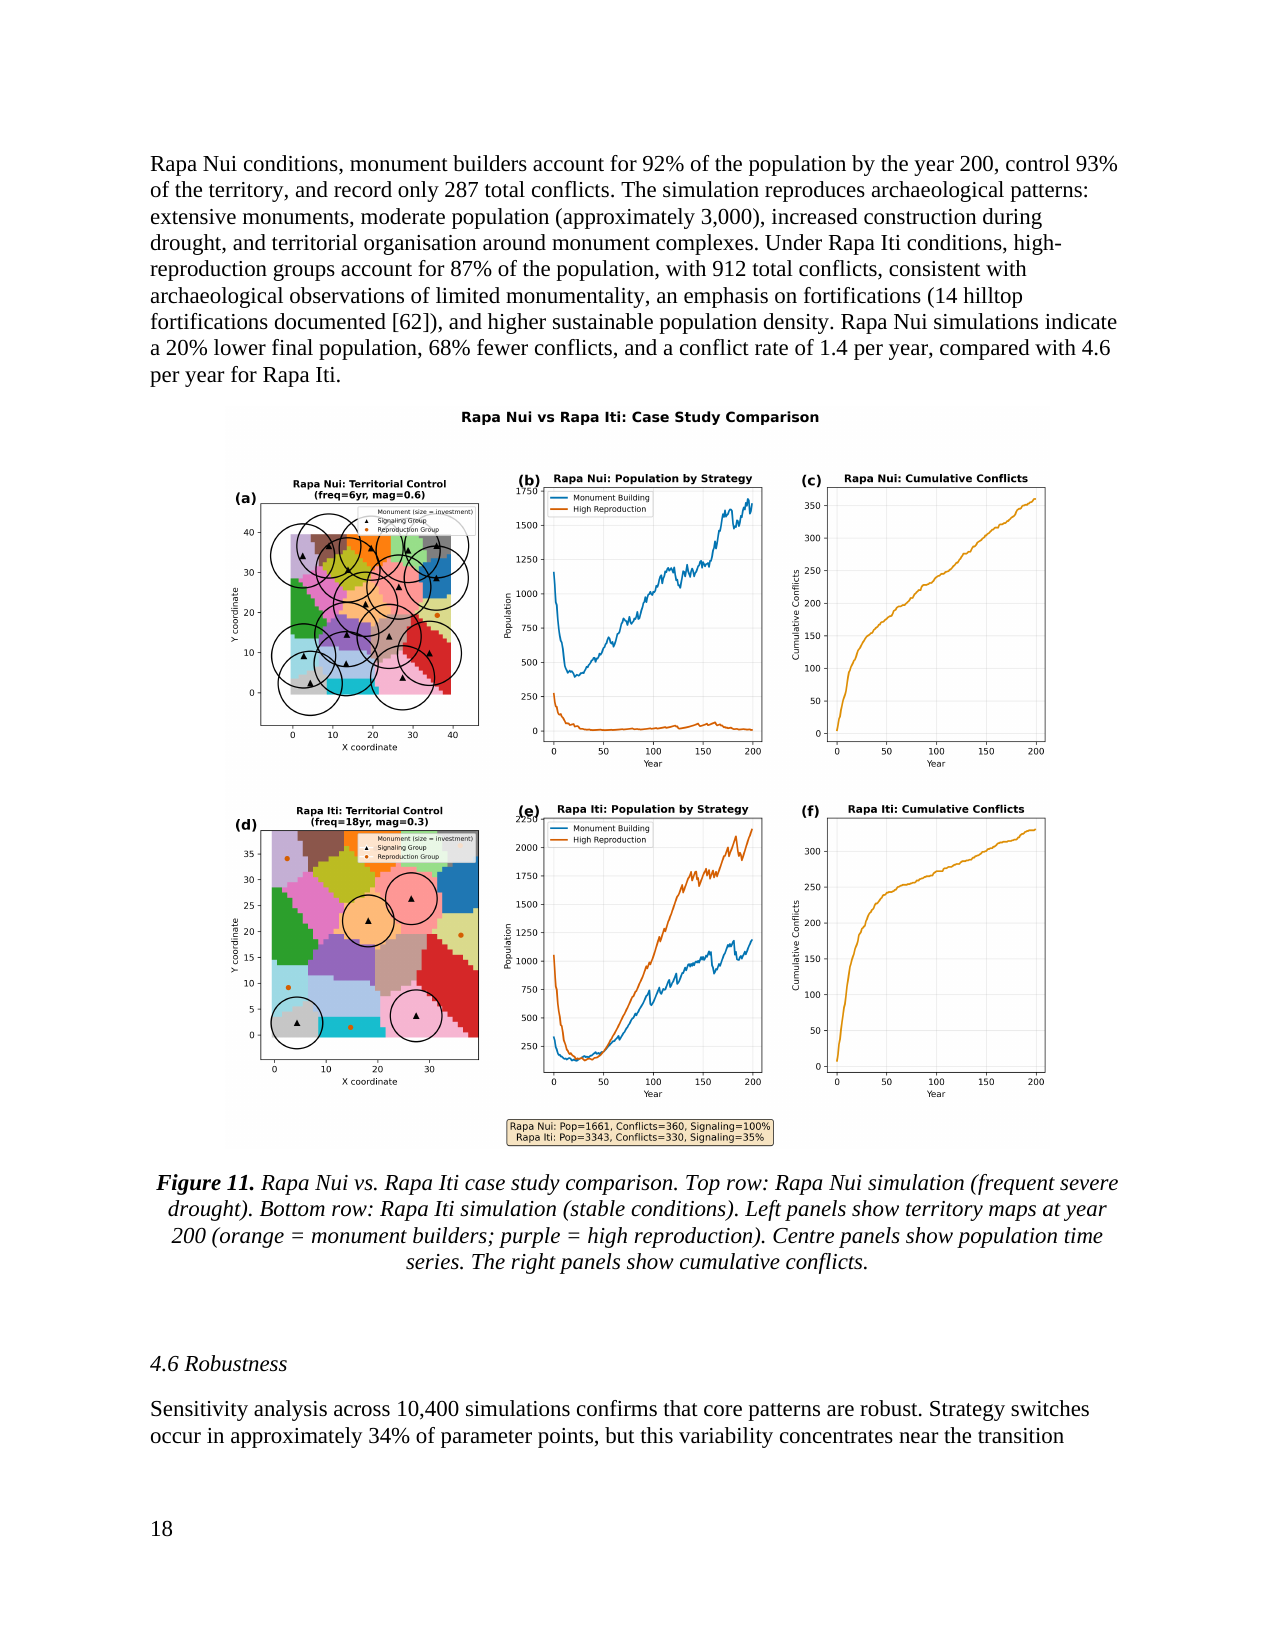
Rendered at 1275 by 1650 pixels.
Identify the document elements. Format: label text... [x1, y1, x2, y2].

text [150, 150, 1125, 387]
picture [225, 406, 1050, 1149]
text Figure 11. Rapa Nui vs. Rapa Iti case study comparison. Top row: Rapa Nui simulation (frequent severe drought). Bottom row: Rapa Iti simulation (stable conditions). Left panels show territory maps at year 200 (orange = monument builders; purple = high reproduction). Centre panels show population time series. The right panels show cumulative conflicts. [150, 1169, 1125, 1274]
subtitle 4.6 Robustness [150, 1350, 1125, 1377]
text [150, 1395, 1125, 1448]
